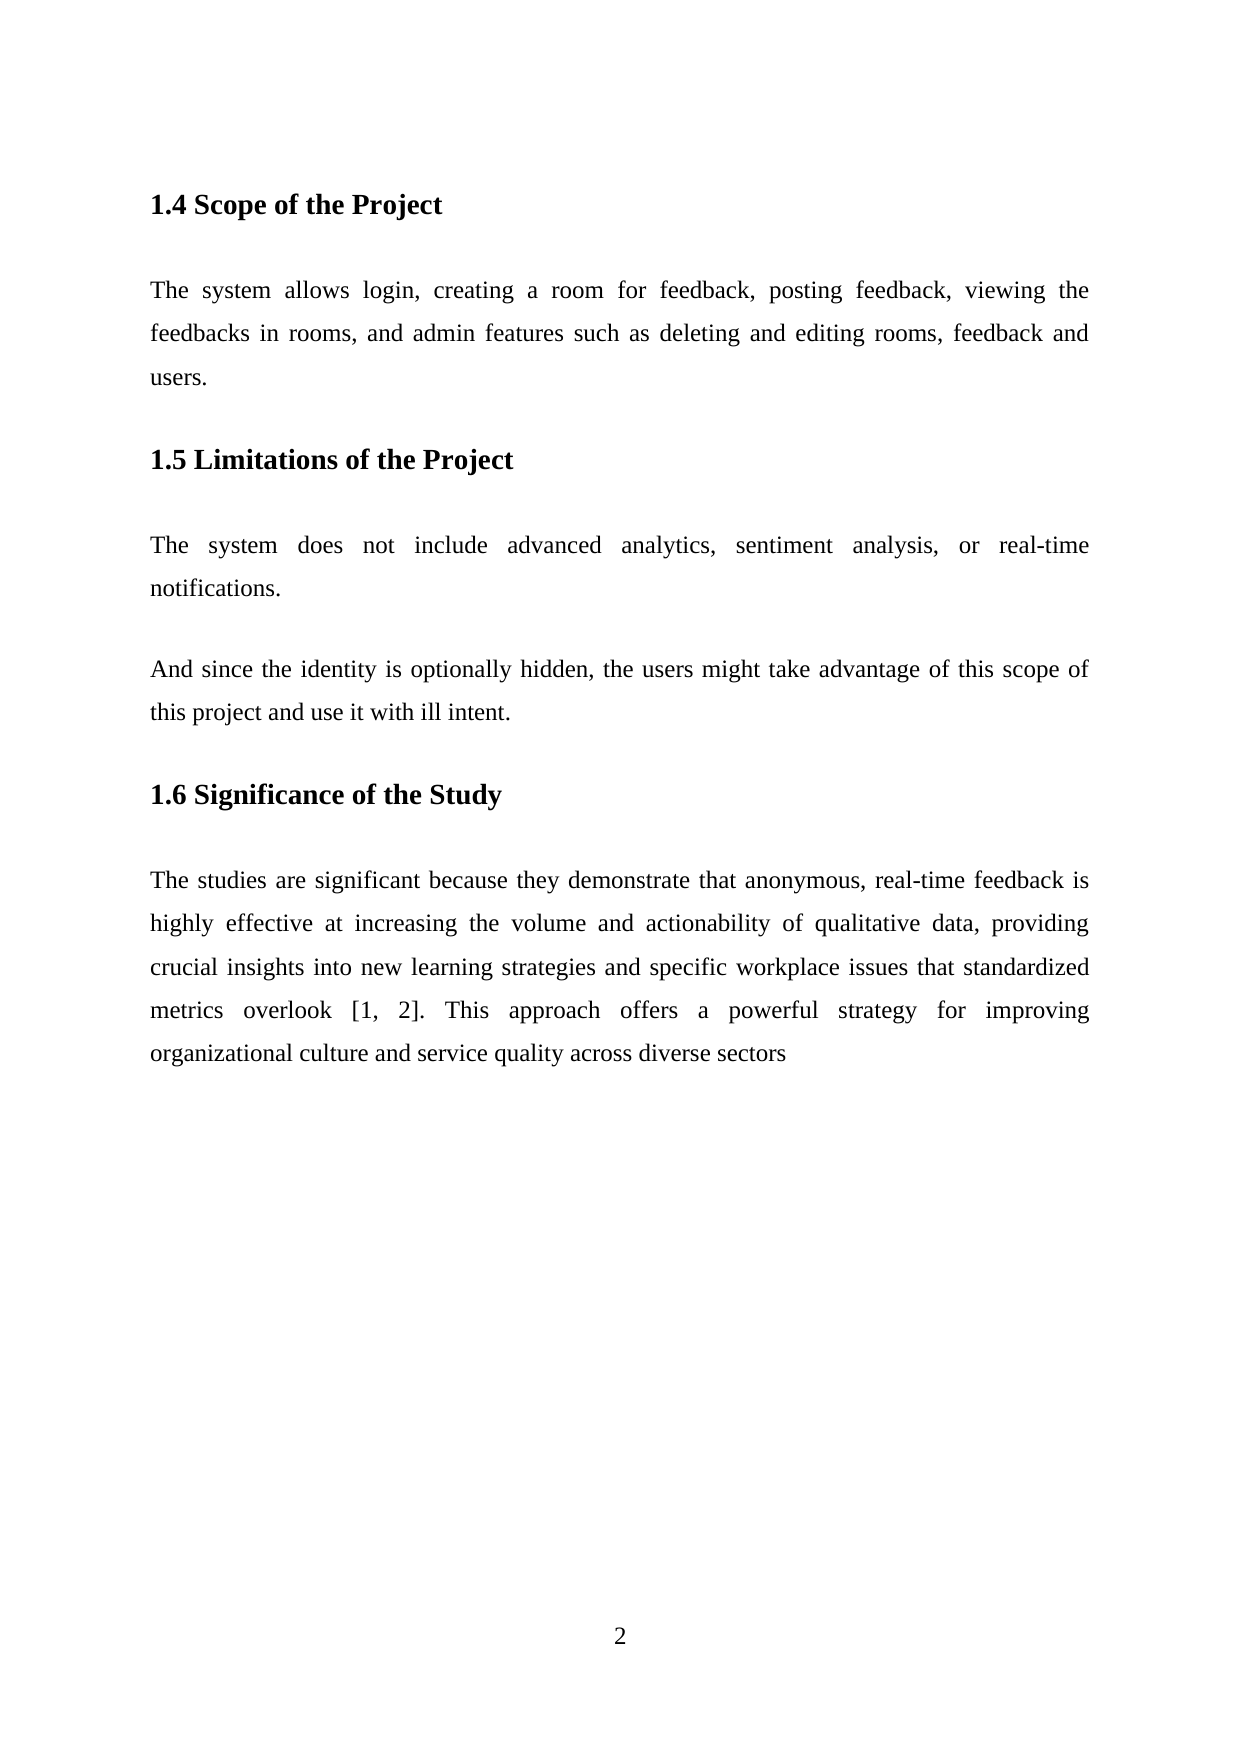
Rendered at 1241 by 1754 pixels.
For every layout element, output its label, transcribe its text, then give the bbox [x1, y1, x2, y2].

text The system does not include advanced analytics, sentiment analysis, or real-time notifications. [150, 530, 1090, 602]
subtitle 1.6 Significance of the Study [150, 777, 1090, 811]
text And since the identity is optionally hidden, the users might take advantage of this scope of this project and use it with ill intent. [150, 654, 1090, 726]
subtitle 1.5 Limitations of the Project [150, 442, 1090, 476]
text The system allows login, creating a room for feedback, posting feedback, viewing the feedbacks in rooms, and admin features such as deleting and editing rooms, feedback and users. [150, 275, 1090, 390]
text The studies are significant because they demonstrate that anonymous, real-time feedback is highly effective at increasing the volume and actionability of qualitative data, providing crucial insights into new learning strategies and specific workplace issues that standardized metrics overlook [1, 2]. This approach offers a powerful strategy for improving organizational culture and service quality across diverse sectors [150, 865, 1090, 1067]
subtitle 1.4 Scope of the Project [150, 187, 1090, 221]
